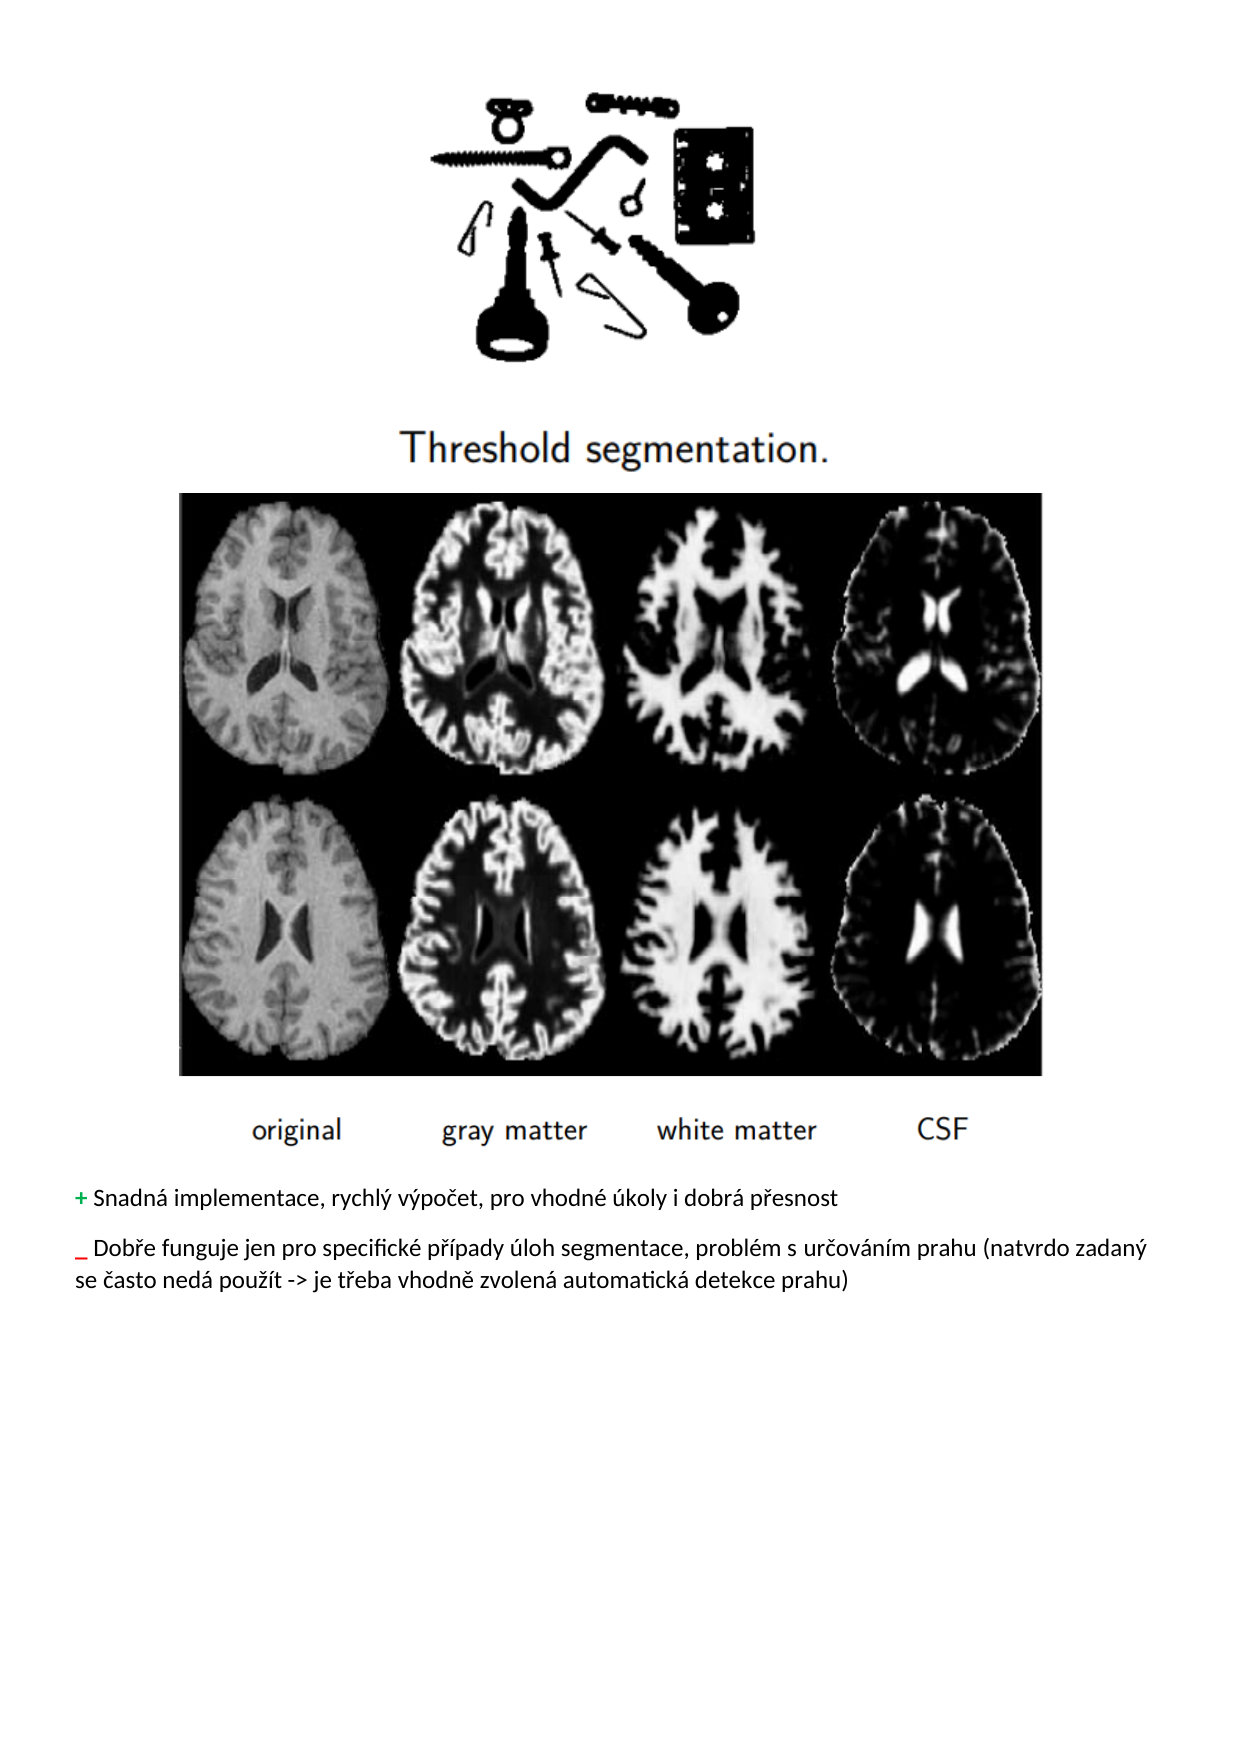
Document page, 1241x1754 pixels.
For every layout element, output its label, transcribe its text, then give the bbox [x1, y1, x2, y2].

text + Snadná implementace, rychlý výpočet, pro vhodné úkoly i dobrá přesnost [75, 1182, 1165, 1213]
picture [387, 75, 853, 475]
picture [178, 493, 1062, 1164]
text _ Dobře funguje jen pro specifické případy úloh segmentace, problém s určováním prahu (natvrdo zadaný se často nedá použít -> je třeba vhodně zvolená automatická detekce prahu) [75, 1232, 1165, 1295]
